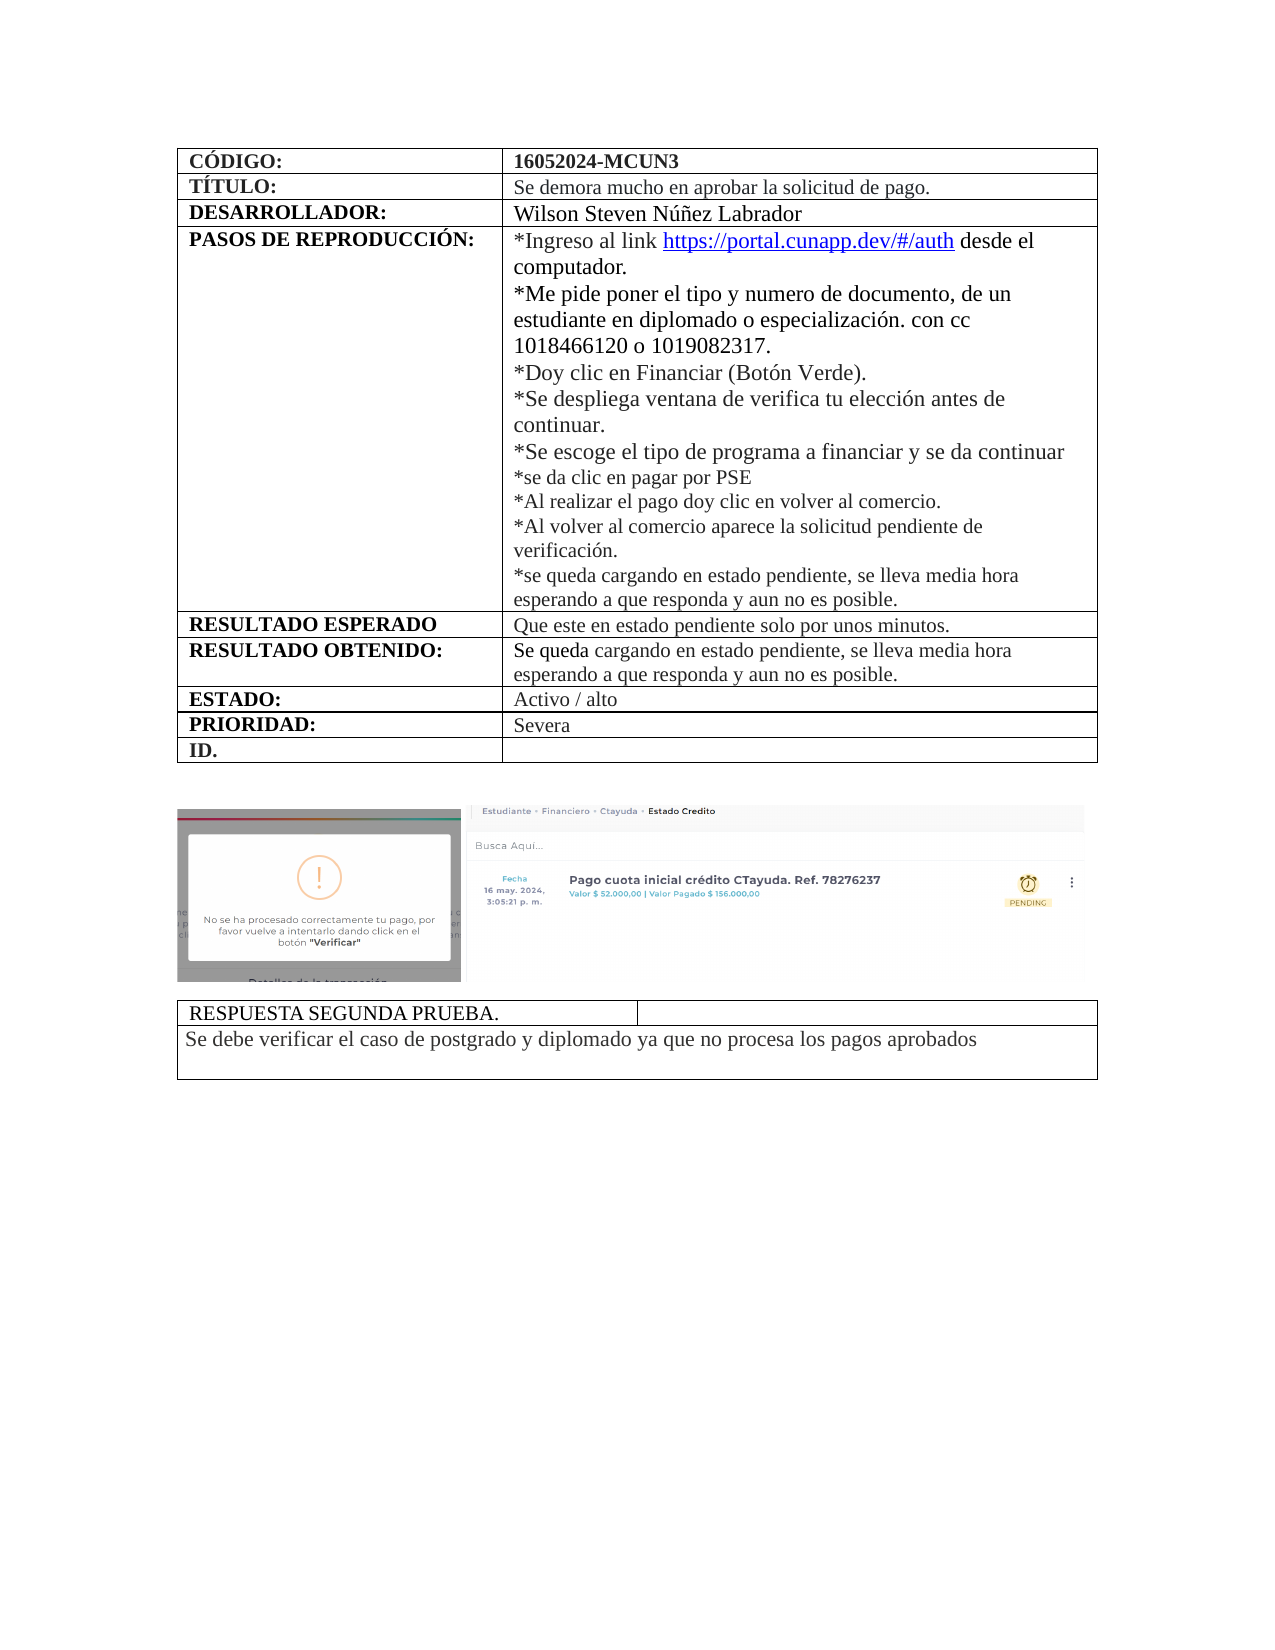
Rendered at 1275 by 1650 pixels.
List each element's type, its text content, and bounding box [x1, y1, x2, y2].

picture [465, 805, 1085, 982]
table_cell *Ingreso al link https://portal.cunapp.dev/#/auth desde el computador. *Me pide poner el tipo y numero de documento, de un estudiante en diplomado o especialización. con cc 1018466120 o 1019082317. *Doy clic en Financiar (Botón Verde). *Se despliega ventana de verifica tu elección antes de continuar. *Se escoge el tipo de programa a financiar y se da continuar *se da clic en pagar por PSE *Al realizar el pago doy clic en volver al comercio. *Al volver al comercio aparece la solicitud pendiente de verificación. *se queda cargando en estado pendiente, se lleva media hora esperando a que responda y aun no es posible. [503, 227, 1097, 611]
table_cell DESARROLLADOR: [178, 200, 502, 226]
table_cell TÍTULO: [178, 174, 502, 199]
table_cell PRIORIDAD: [178, 713, 502, 737]
table_header 16052024-MCUN3 [503, 149, 1097, 173]
table_cell [503, 738, 1097, 762]
table_cell ESTADO: [178, 687, 502, 711]
table_cell Se debe verificar el caso de postgrado y diplomado ya que no procesa los pagos aprobados [178, 1026, 1097, 1079]
table_cell Wilson Steven Núñez Labrador [503, 200, 1097, 226]
table_cell Se queda cargando en estado pendiente, se lleva media hora esperando a que responda y aun no es posible. [503, 638, 1097, 686]
table_header CÓDIGO: [178, 149, 502, 173]
table_cell Que este en estado pendiente solo por unos minutos. [503, 612, 1097, 637]
table_cell RESULTADO ESPERADO [178, 612, 502, 637]
table_cell Se demora mucho en aprobar la solicitud de pago. [503, 174, 1097, 199]
table_cell ID. [178, 738, 502, 762]
table_header [638, 1001, 1097, 1025]
table_cell Activo / alto [503, 687, 1097, 711]
table_cell Severa [503, 713, 1097, 737]
table_header RESPUESTA SEGUNDA PRUEBA. [178, 1001, 637, 1025]
table_cell PASOS DE REPRODUCCIÓN: [178, 227, 502, 611]
picture [177, 809, 461, 982]
table_cell RESULTADO OBTENIDO: [178, 638, 502, 686]
